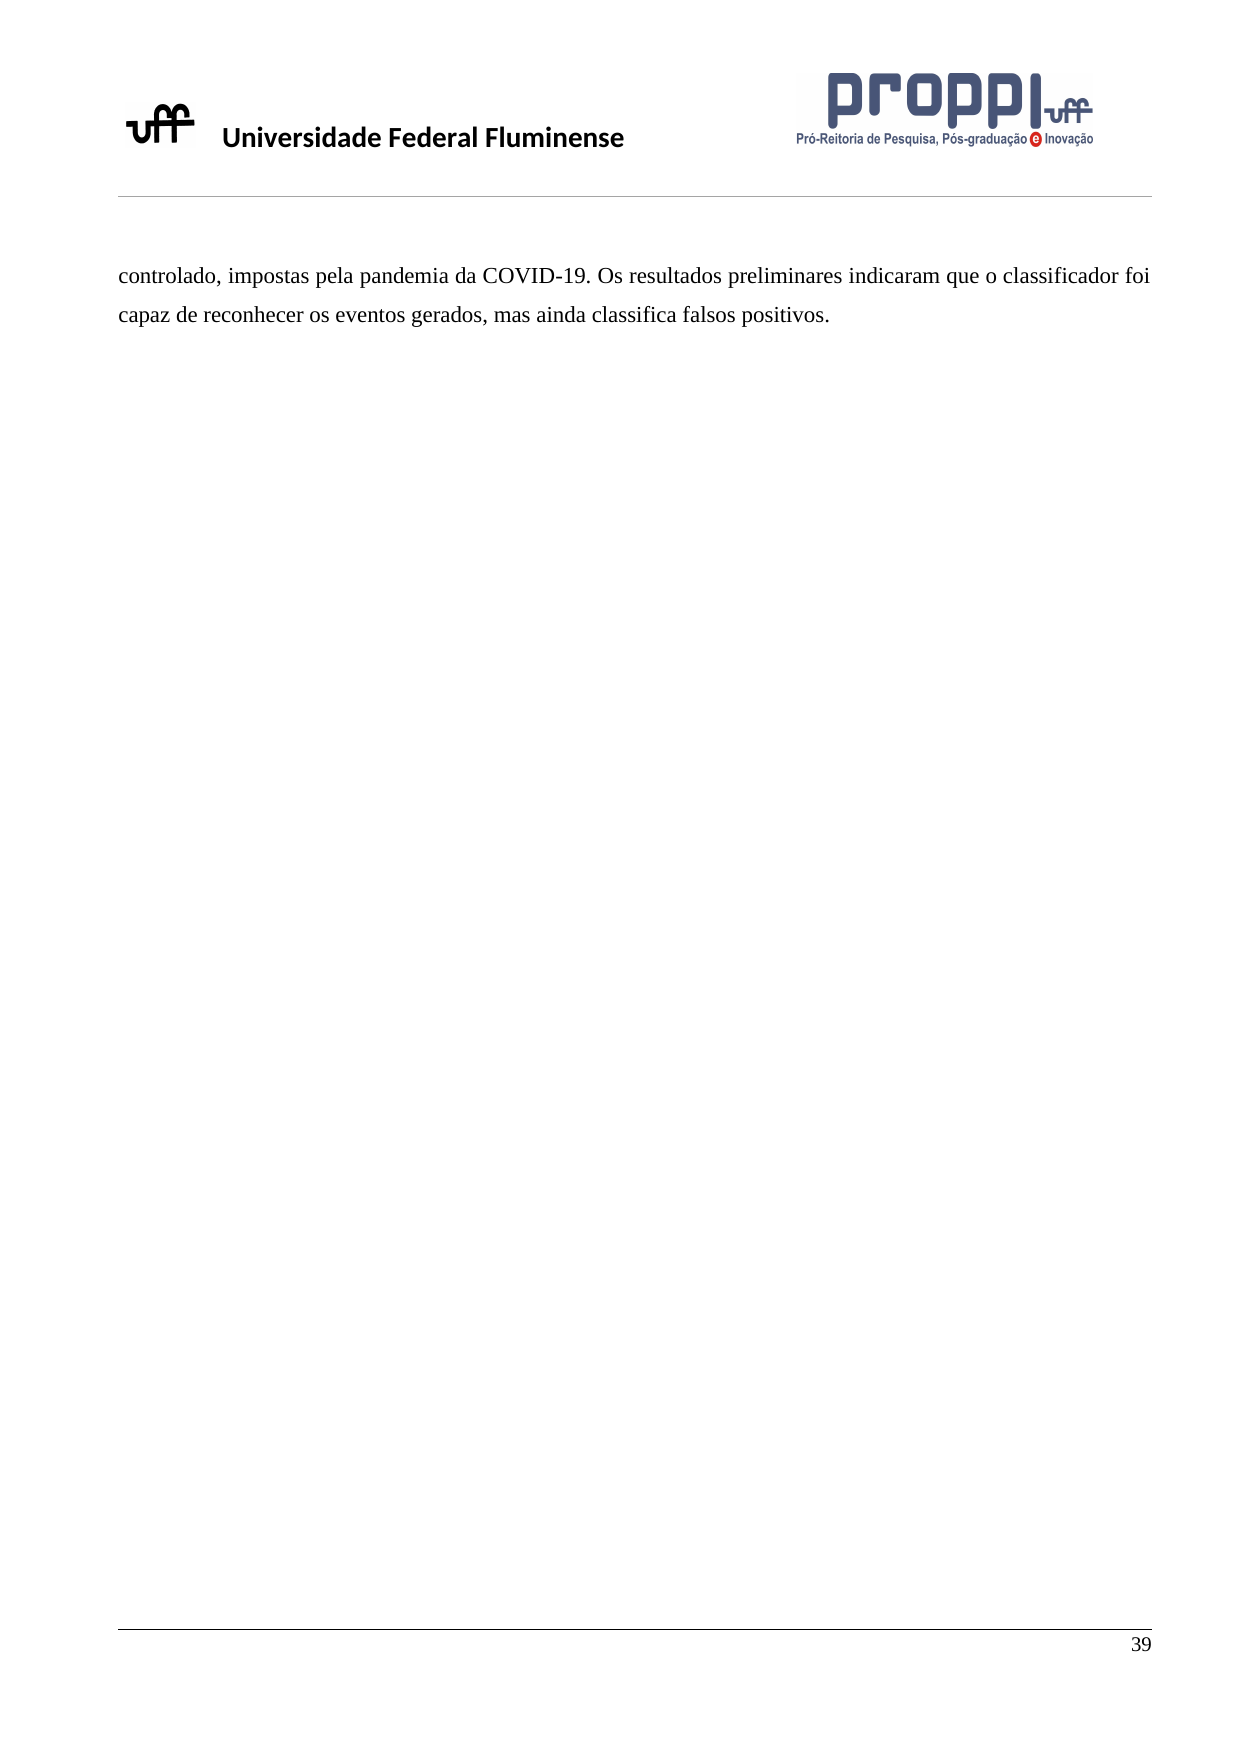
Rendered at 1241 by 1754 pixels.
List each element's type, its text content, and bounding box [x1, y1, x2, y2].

picture [125, 102, 196, 148]
picture [796, 73, 1093, 147]
